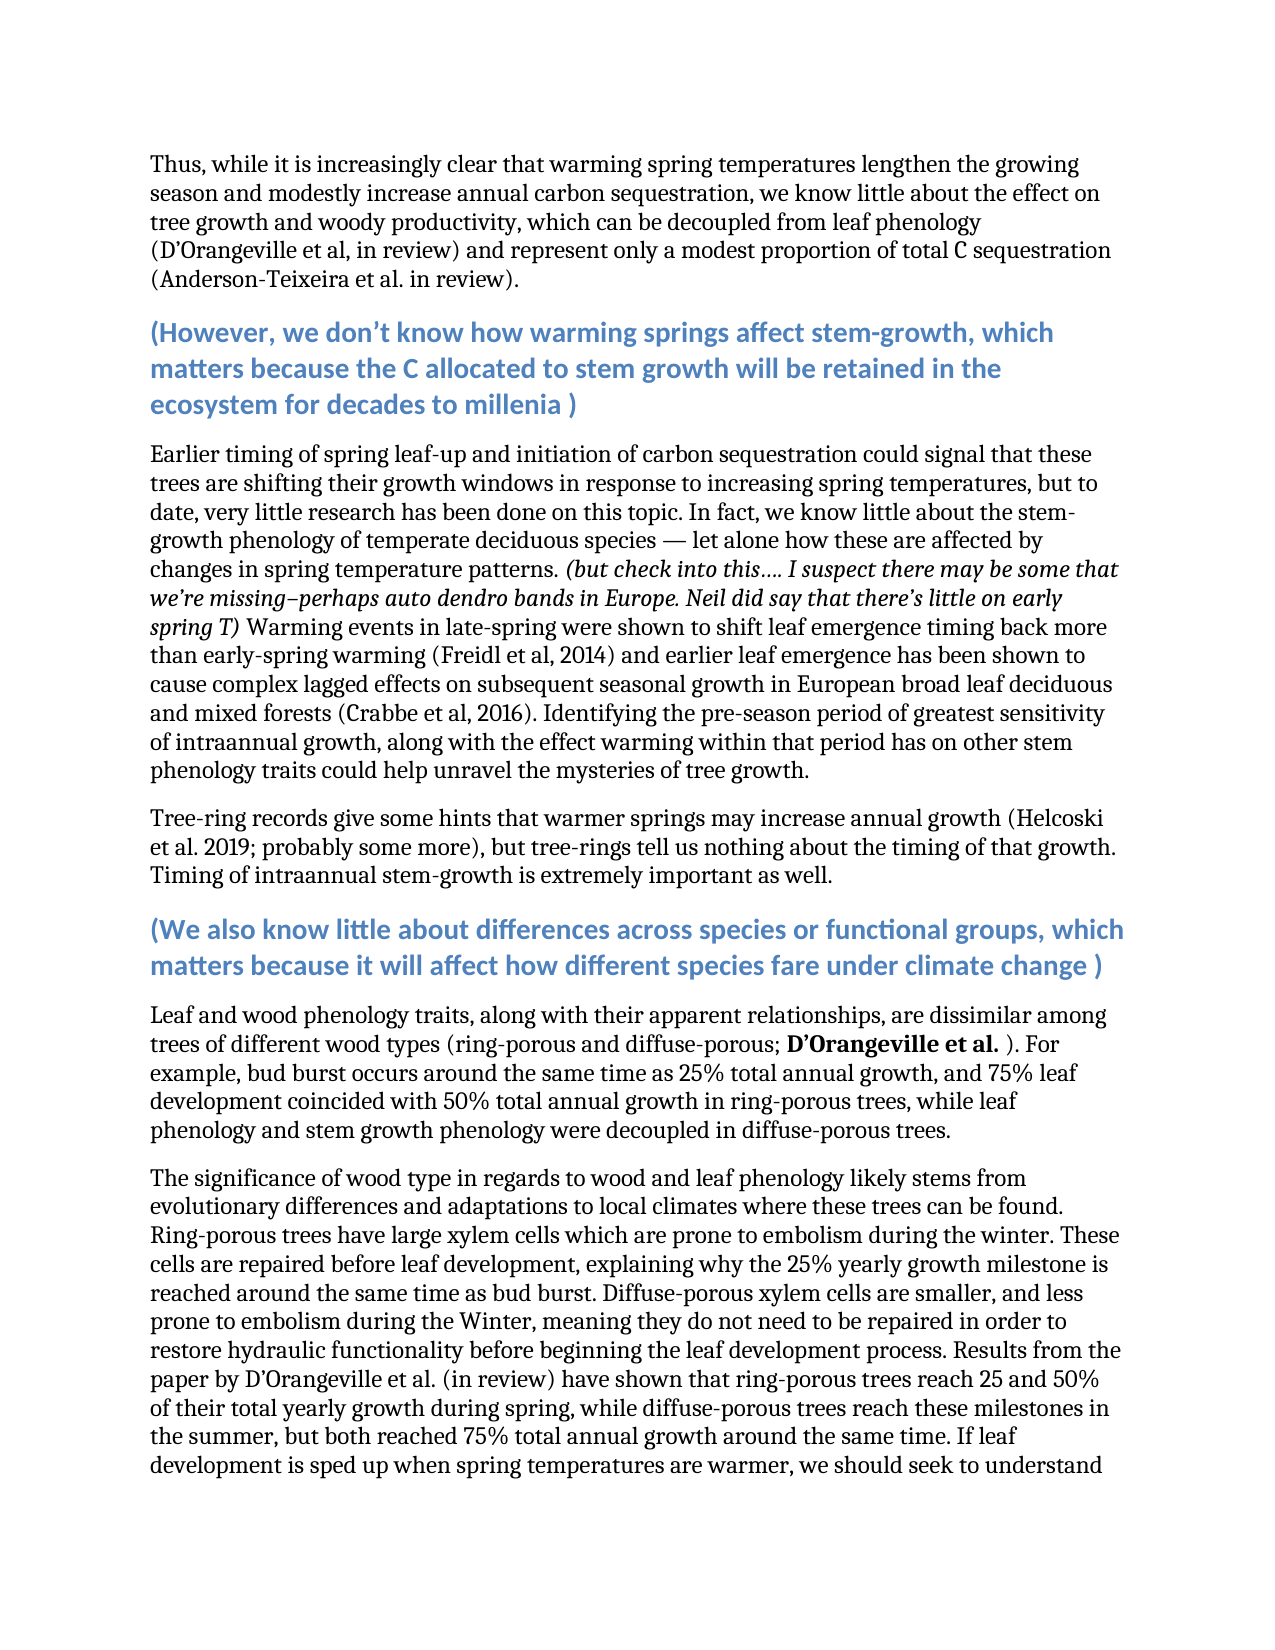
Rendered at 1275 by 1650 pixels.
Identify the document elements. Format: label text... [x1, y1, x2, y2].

text Thus, while it is increasingly clear that warming spring temperatures lengthen the growing season and modestly increase annual carbon sequestration, we know little about the effect on tree growth and woody productivity, which can be decoupled from leaf phenology (D’Orangeville et al, in review) and represent only a modest proportion of total C sequestration (Anderson-Teixeira et al. in review). [150, 150, 1125, 294]
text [150, 1163, 1125, 1480]
subtitle (However, we don’t know how warming springs affect stem-growth, which matters because the C allocated to stem growth will be retained in the ecosystem for decades to millenia ) [150, 314, 1125, 421]
text Earlier timing of spring leaf-up and initiation of carbon sequestration could signal that these trees are shifting their growth windows in response to increasing spring temperatures, but to date, very little research has been done on this topic. In fact, we know little about the stem-growth phenology of temperate deciduous species — let alone how these are affected by changes in spring temperature patterns. (but check into this…. I suspect there may be some that we’re missing–perhaps auto dendro bands in Europe. Neil did say that there’s little on early spring T) Warming events in late-spring were shown to shift leaf emergence timing back more than early-spring warming (Freidl et al, 2014) and earlier leaf emergence has been shown to cause complex lagged effects on subsequent seasonal growth in European broad leaf deciduous and mixed forests (Crabbe et al, 2016). Identifying the pre-season period of greatest sensitivity of intraannual growth, along with the effect warming within that period has on other stem phenology traits could help unravel the mysteries of tree growth. [150, 440, 1125, 785]
text Tree-ring records give some hints that warmer springs may increase annual growth (Helcoski et al. 2019; probably some more), but tree-rings tell us nothing about the timing of that growth. Timing of intraannual stem-growth is extremely important as well. [150, 804, 1125, 890]
text Leaf and wood phenology traits, along with their apparent relationships, are dissimilar among trees of different wood types (ring-porous and diffuse-porous; D’Orangeville et al. ). For example, bud burst occurs around the same time as 25% total annual growth, and 75% leaf development coincided with 50% total annual growth in ring-porous trees, while leaf phenology and stem growth phenology were decoupled in diffuse-porous trees. [150, 1001, 1125, 1145]
subtitle (We also know little about differences across species or functional groups, which matters because it will affect how different species fare under climate change ) [150, 911, 1125, 982]
